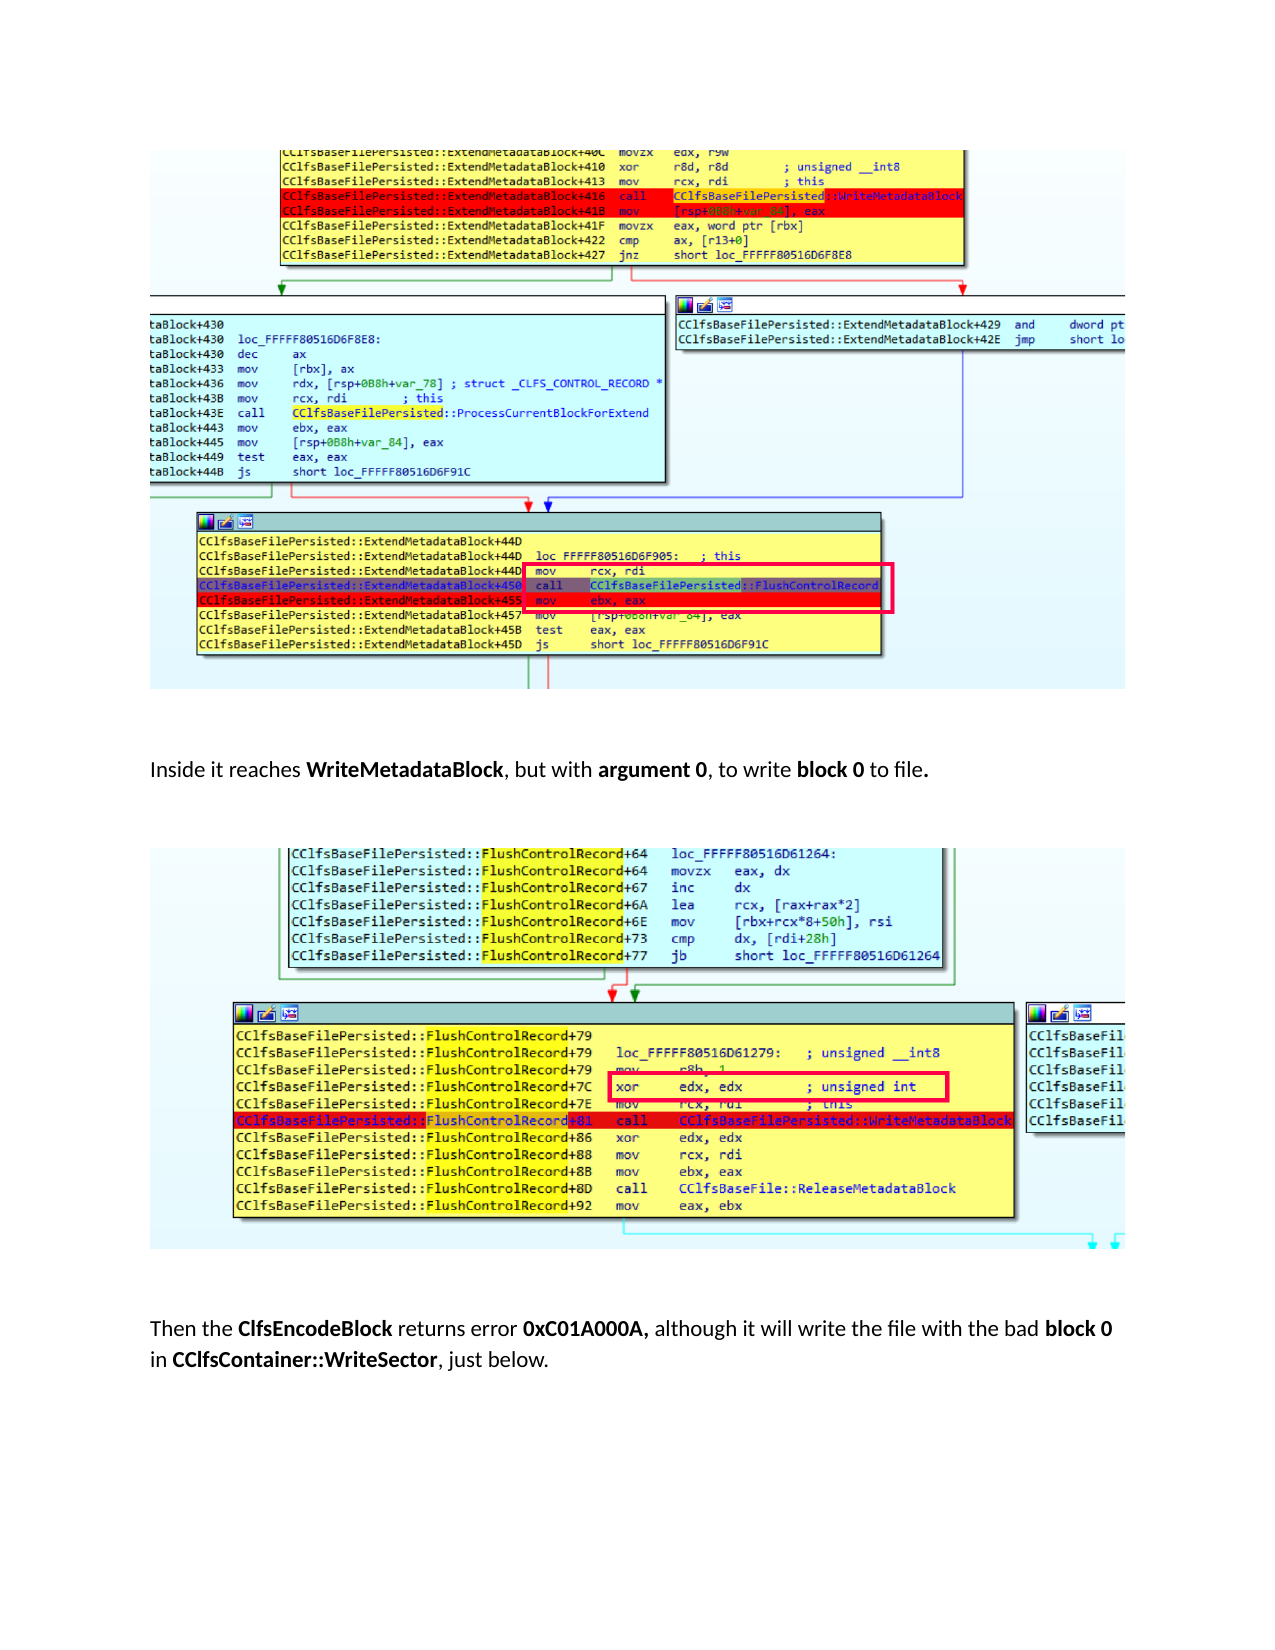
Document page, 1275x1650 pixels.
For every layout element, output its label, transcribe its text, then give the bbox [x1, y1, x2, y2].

text Inside it reaches WriteMetadataBlock, but with argument 0, to write block 0 to file. [150, 755, 1125, 783]
text Then the ClfsEncodeBlock returns error 0xC01A000A, although it will write the file with the bad block 0 in CClfsContainer::WriteSector, just below. [150, 1314, 1125, 1373]
picture [150, 150, 1125, 689]
picture [150, 848, 1125, 1249]
